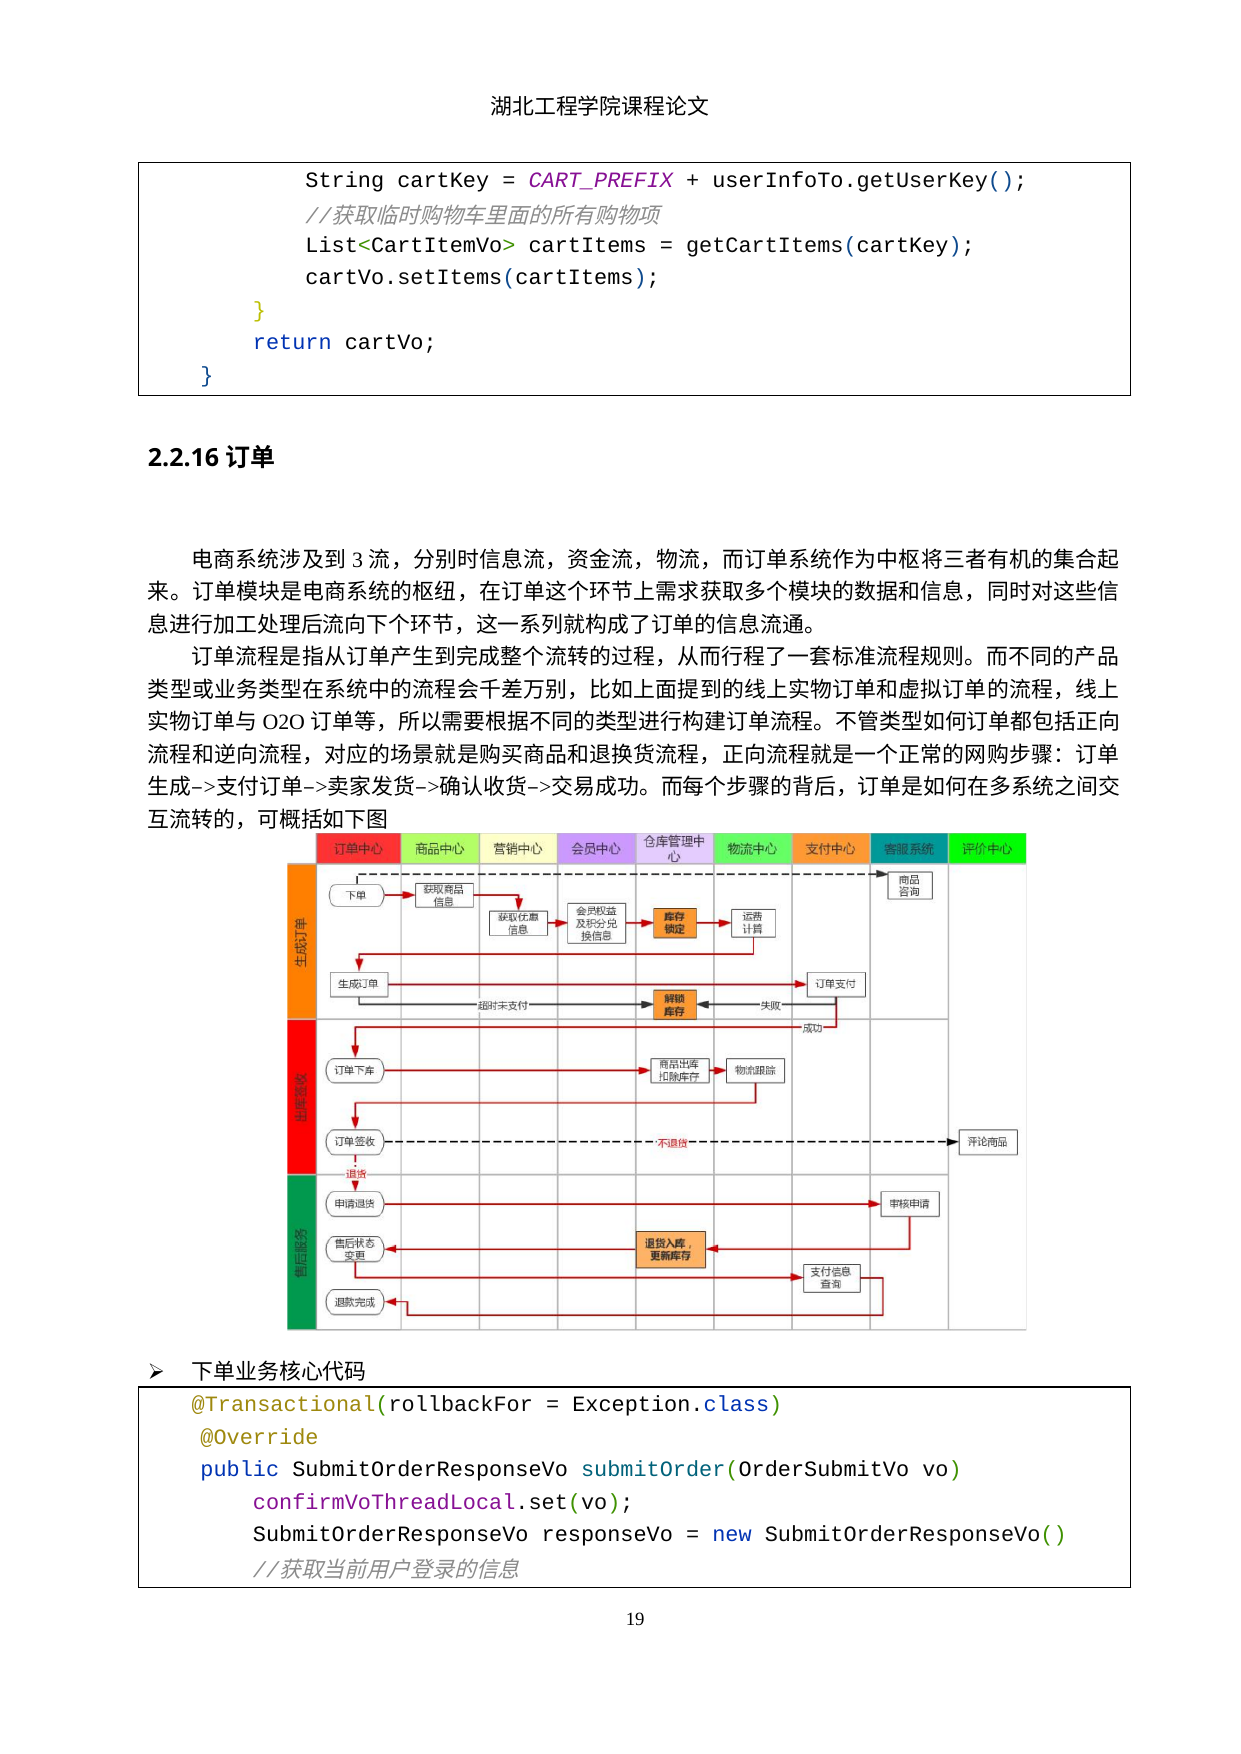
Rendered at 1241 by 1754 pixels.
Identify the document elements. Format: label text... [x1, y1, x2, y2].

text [139, 163, 1130, 395]
list 下单业务核心代码 [148, 1354, 1122, 1386]
subtitle 2.2.16 订单 [148, 423, 1122, 488]
text 订单流程是指从订单产生到完成整个流转的过程，从而行程了一套标准流程规则。而不同的产品类型或业务类型在系统中的流程会千差万别，比如上面提到的线上实物订单和虚拟订单的流程，线上实物订单与 O2O 订单等，所以需要根据不同的类型进行构建订单流程。不管类型如何订单都包括正向流程和逆向流程，对应的场景就是购买商品和退换货流程，正向流程就是一个正常的网购步骤：订单生成–>支付订单–>卖家发货–>确认收货–>交易成功。而每个步骤的背后，订单是如何在多系统之间交互流转的，可概括如下图 [148, 639, 1122, 834]
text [139, 1388, 1130, 1587]
picture [287, 833, 1027, 1331]
text 电商系统涉及到 3 流，分别时信息流，资金流，物流，而订单系统作为中枢将三者有机的集合起来。订单模块是电商系统的枢纽，在订单这个环节上需求获取多个模块的数据和信息，同时对这些信息进行加工处理后流向下个环节，这一系列就构成了订单的信息流通。 [148, 541, 1122, 639]
